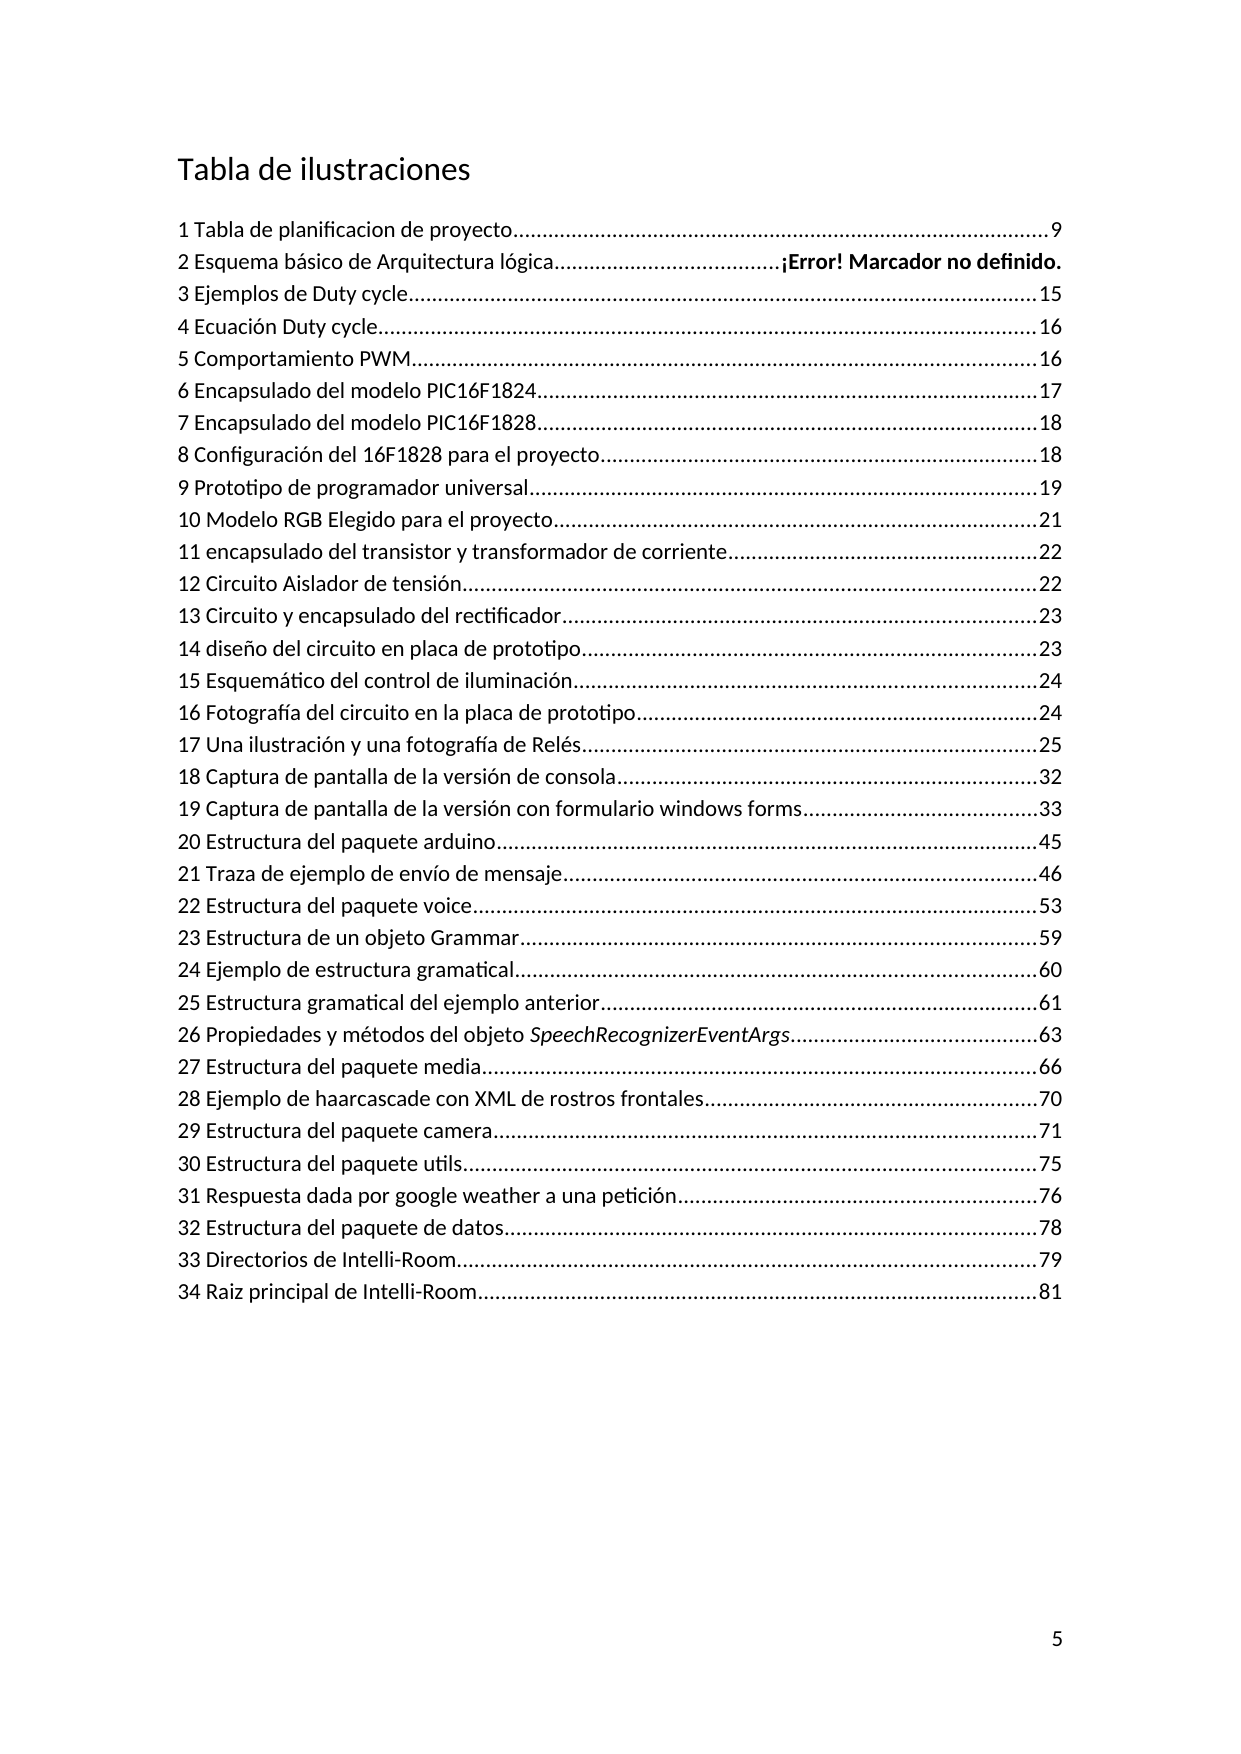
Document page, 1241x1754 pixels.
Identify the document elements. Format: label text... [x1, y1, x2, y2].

text 32 Estructura del paquete de datos 78 [177, 1213, 1063, 1241]
text 4 Ecuación Duty cycle 16 [177, 312, 1063, 340]
text 28 Ejemplo de haarcascade con XML de rostros frontales 70 [177, 1084, 1063, 1112]
text 6 Encapsulado del modelo PIC16F1824 17 [177, 376, 1063, 404]
text 19 Captura de pantalla de la versión con formulario windows forms 33 [177, 794, 1063, 823]
text 15 Esquemático del control de iluminación 24 [177, 666, 1063, 694]
text 9 Prototipo de programador universal 19 [177, 473, 1063, 501]
text 30 Estructura del paquete utils 75 [177, 1149, 1063, 1177]
text 1 Tabla de planificacion de proyecto 9 [177, 215, 1063, 243]
text 17 Una ilustración y una fotografía de Relés 25 [177, 730, 1063, 758]
text 3 Ejemplos de Duty cycle 15 [177, 279, 1063, 308]
text 16 Fotografía del circuito en la placa de prototipo 24 [177, 698, 1063, 726]
text 23 Estructura de un objeto Grammar 59 [177, 923, 1063, 951]
text 27 Estructura del paquete media 66 [177, 1052, 1063, 1080]
text 14 diseño del circuito en placa de prototipo 23 [177, 634, 1063, 662]
text 12 Circuito Aislador de tensión 22 [177, 569, 1063, 597]
text 20 Estructura del paquete arduino 45 [177, 827, 1063, 855]
text 11 encapsulado del transistor y transformador de corriente 22 [177, 537, 1063, 565]
text 2 Esquema básico de Arquitectura lógica ¡Error! Marcador no definido. [177, 247, 1063, 275]
text 10 Modelo RGB Elegido para el proyecto 21 [177, 505, 1063, 533]
text 13 Circuito y encapsulado del rectificador 23 [177, 601, 1063, 629]
text 26 Propiedades y métodos del objeto SpeechRecognizerEventArgs 63 [177, 1020, 1063, 1048]
text 8 Configuración del 16F1828 para el proyecto 18 [177, 441, 1063, 468]
text 21 Traza de ejemplo de envío de mensaje 46 [177, 859, 1063, 887]
text 7 Encapsulado del modelo PIC16F1828 18 [177, 408, 1063, 436]
text 33 Directorios de Intelli-Room 79 [177, 1245, 1063, 1273]
text 31 Respuesta dada por google weather a una petición 76 [177, 1181, 1063, 1209]
text Tabla de ilustraciones [177, 148, 1063, 188]
text 5 Comportamiento PWM 16 [177, 344, 1063, 372]
text 22 Estructura del paquete voice 53 [177, 891, 1063, 919]
text 24 Ejemplo de estructura gramatical 60 [177, 956, 1063, 983]
text 29 Estructura del paquete camera 71 [177, 1116, 1063, 1144]
text 25 Estructura gramatical del ejemplo anterior 61 [177, 988, 1063, 1016]
text 18 Captura de pantalla de la versión de consola 32 [177, 762, 1063, 790]
text 34 Raiz principal de Intelli-Room 81 [177, 1277, 1063, 1305]
